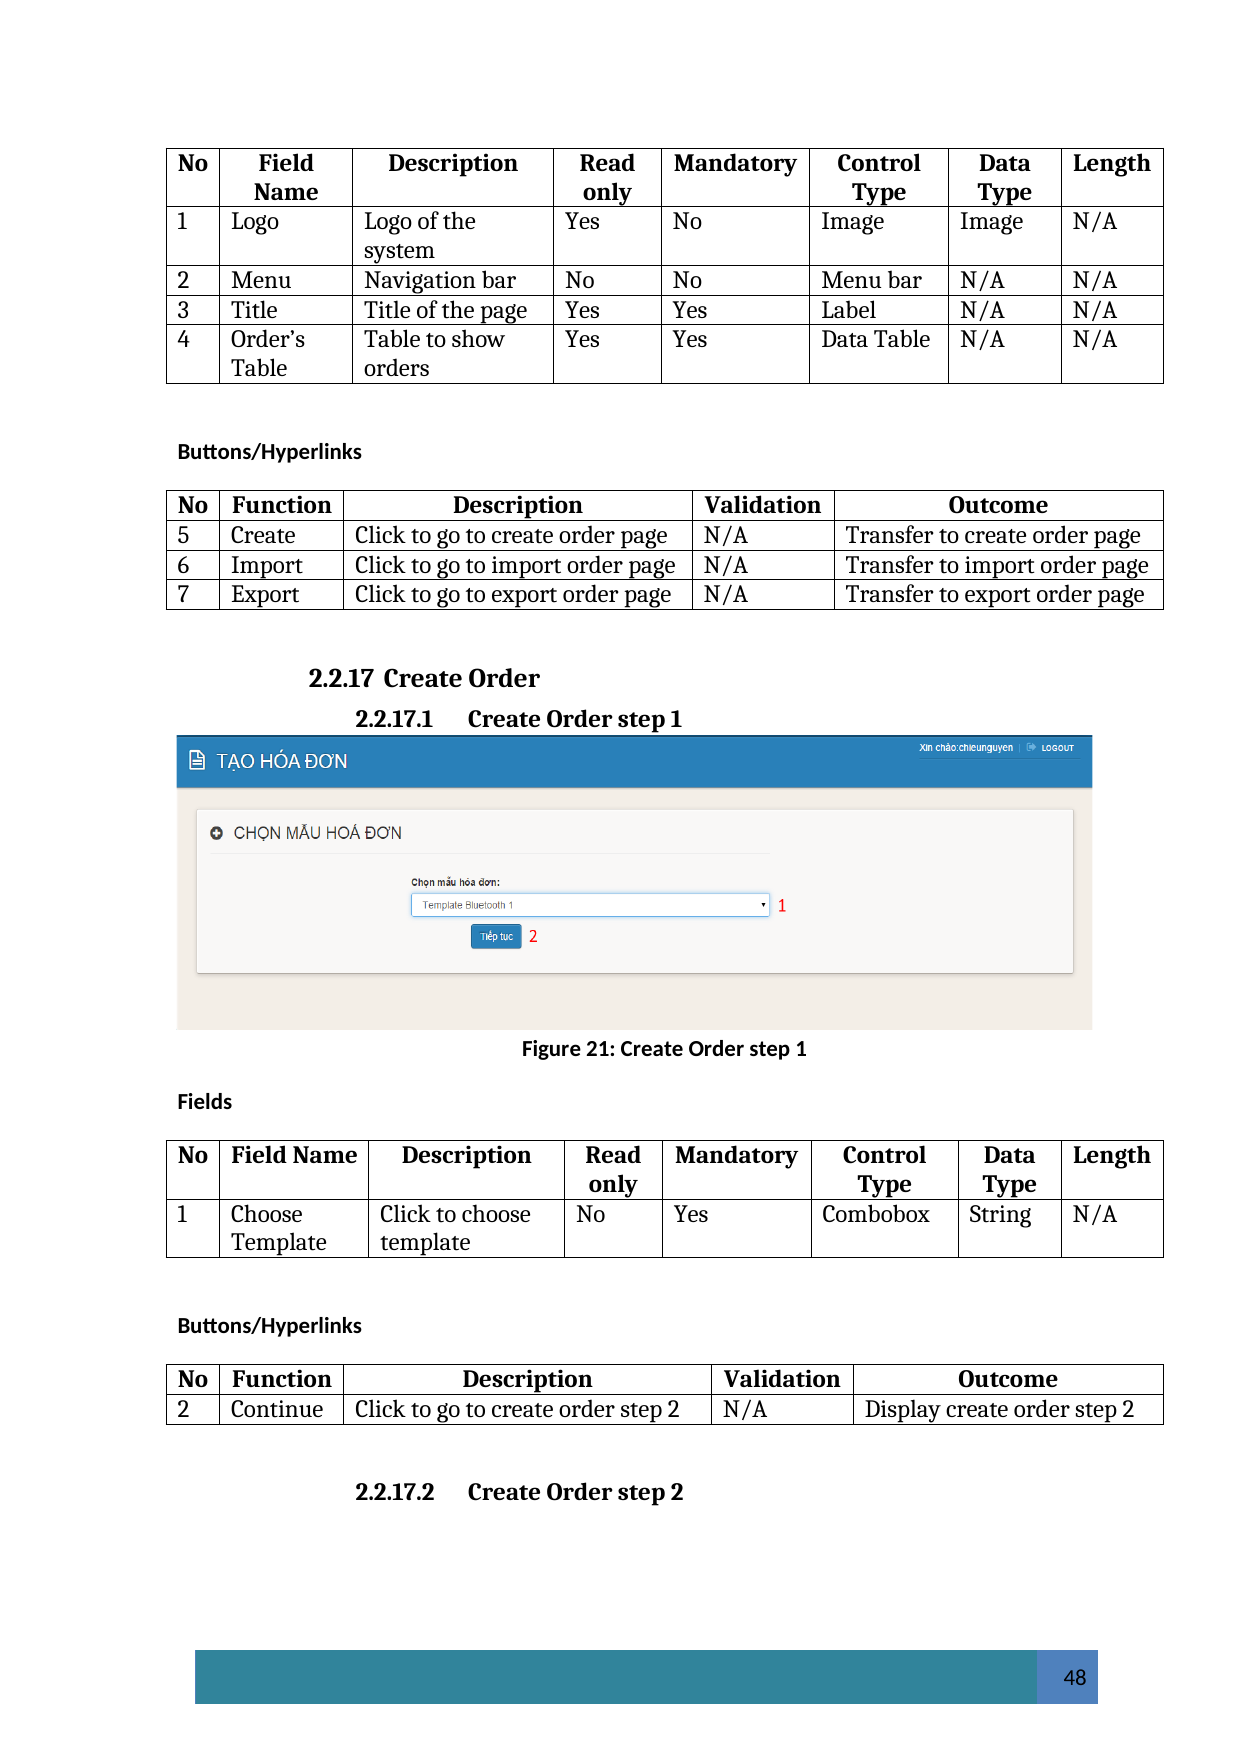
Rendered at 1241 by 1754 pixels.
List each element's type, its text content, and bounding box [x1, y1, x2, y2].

table_cell Click to go to create order step 2 [344, 1395, 711, 1424]
table_header Data Type [949, 149, 1061, 206]
table_cell No [662, 207, 809, 265]
table_cell Menu [220, 266, 352, 294]
table_cell Title of the page [353, 296, 553, 324]
table_header Control Type [812, 1141, 958, 1198]
table_cell N/A [1062, 1200, 1163, 1257]
table_cell Menu bar [810, 266, 948, 294]
table_cell Display create order step 2 [854, 1395, 1163, 1424]
text Buttons/Hyperlinks [177, 437, 1151, 465]
table_cell N/A [693, 521, 834, 549]
table_header Data Type [959, 1141, 1061, 1198]
subtitle Create Order [308, 663, 1151, 694]
table_cell Yes [662, 296, 809, 324]
table_cell Click to go to export order page [344, 580, 692, 609]
table_cell Yes [554, 207, 661, 265]
table_cell N/A [949, 296, 1061, 324]
table_cell Title [220, 296, 352, 324]
table_cell Transfer to create order page [835, 521, 1163, 549]
table_cell Table to show orders [353, 325, 553, 383]
table_cell 1 [167, 207, 219, 265]
table_cell Combobox [812, 1200, 958, 1257]
table_cell Choose Template [220, 1200, 368, 1257]
table_header Description [353, 149, 553, 206]
table_cell Import [220, 551, 343, 579]
table_cell Yes [663, 1200, 811, 1257]
table_header No [167, 149, 219, 206]
table_cell 6 [167, 551, 219, 579]
table_header Validation [712, 1365, 853, 1394]
table_cell String [959, 1200, 1061, 1257]
table_cell Click to go to import order page [344, 551, 692, 579]
table_header Mandatory [663, 1141, 811, 1198]
table_header Function [220, 491, 343, 520]
table_header No [167, 491, 219, 520]
text Buttons/Hyperlinks [177, 1311, 1151, 1339]
table_cell N/A [949, 266, 1061, 294]
table_cell Logo [220, 207, 352, 265]
subtitle Create Order step 2 [355, 1478, 1151, 1506]
table_cell Image [949, 207, 1061, 265]
table_cell Export [220, 580, 343, 609]
table_cell 5 [167, 521, 219, 549]
table_cell Create [220, 521, 343, 549]
table_cell No [565, 1200, 662, 1257]
table_cell Order’s Table [220, 325, 352, 383]
table_cell 2 [167, 266, 219, 294]
table_cell N/A [1062, 296, 1163, 324]
table_cell Data Table [810, 325, 948, 383]
table_cell 1 [167, 1200, 219, 1257]
picture [176, 735, 1093, 1030]
table_cell Continue [220, 1395, 343, 1424]
table_header No [167, 1365, 219, 1394]
table_cell 7 [167, 580, 219, 609]
table_header Mandatory [662, 149, 809, 206]
table_header Field Name [220, 1141, 368, 1198]
table_cell N/A [949, 325, 1061, 383]
subtitle Create Order step 1 [355, 705, 1151, 733]
table_header Outcome [835, 491, 1163, 520]
table_cell Yes [554, 325, 661, 383]
table_cell N/A [1062, 207, 1163, 265]
table_cell Transfer to export order page [835, 580, 1163, 609]
table_header Description [369, 1141, 564, 1198]
table_header Outcome [854, 1365, 1163, 1394]
table_cell Click to choose template [369, 1200, 564, 1257]
table_header No [167, 1141, 219, 1198]
table_cell 3 [167, 296, 219, 324]
table_cell N/A [1062, 325, 1163, 383]
table_cell 2 [167, 1395, 219, 1424]
table_cell Yes [662, 325, 809, 383]
table_cell No [554, 266, 661, 294]
text Fields [177, 1087, 1151, 1115]
table_cell N/A [693, 580, 834, 609]
table_header Length [1062, 149, 1163, 206]
table_header Validation [693, 491, 834, 520]
table_cell Logo of the system [353, 207, 553, 265]
table_cell Click to go to create order page [344, 521, 692, 549]
table_cell Navigation bar [353, 266, 553, 294]
table_header Read only [554, 149, 661, 206]
table_header Control Type [810, 149, 948, 206]
table_header Length [1062, 1141, 1163, 1198]
table_cell 4 [167, 325, 219, 383]
table_cell N/A [1062, 266, 1163, 294]
table_header Read only [565, 1141, 662, 1198]
table_cell N/A [712, 1395, 853, 1424]
table_header Field Name [220, 149, 352, 206]
table_cell N/A [693, 551, 834, 579]
table_cell Label [810, 296, 948, 324]
table_cell Transfer to import order page [835, 551, 1163, 579]
table_header Function [220, 1365, 343, 1394]
table_cell No [662, 266, 809, 294]
table_header Description [344, 491, 692, 520]
table_cell Yes [554, 296, 661, 324]
table_cell Image [810, 207, 948, 265]
table_header Description [344, 1365, 711, 1394]
